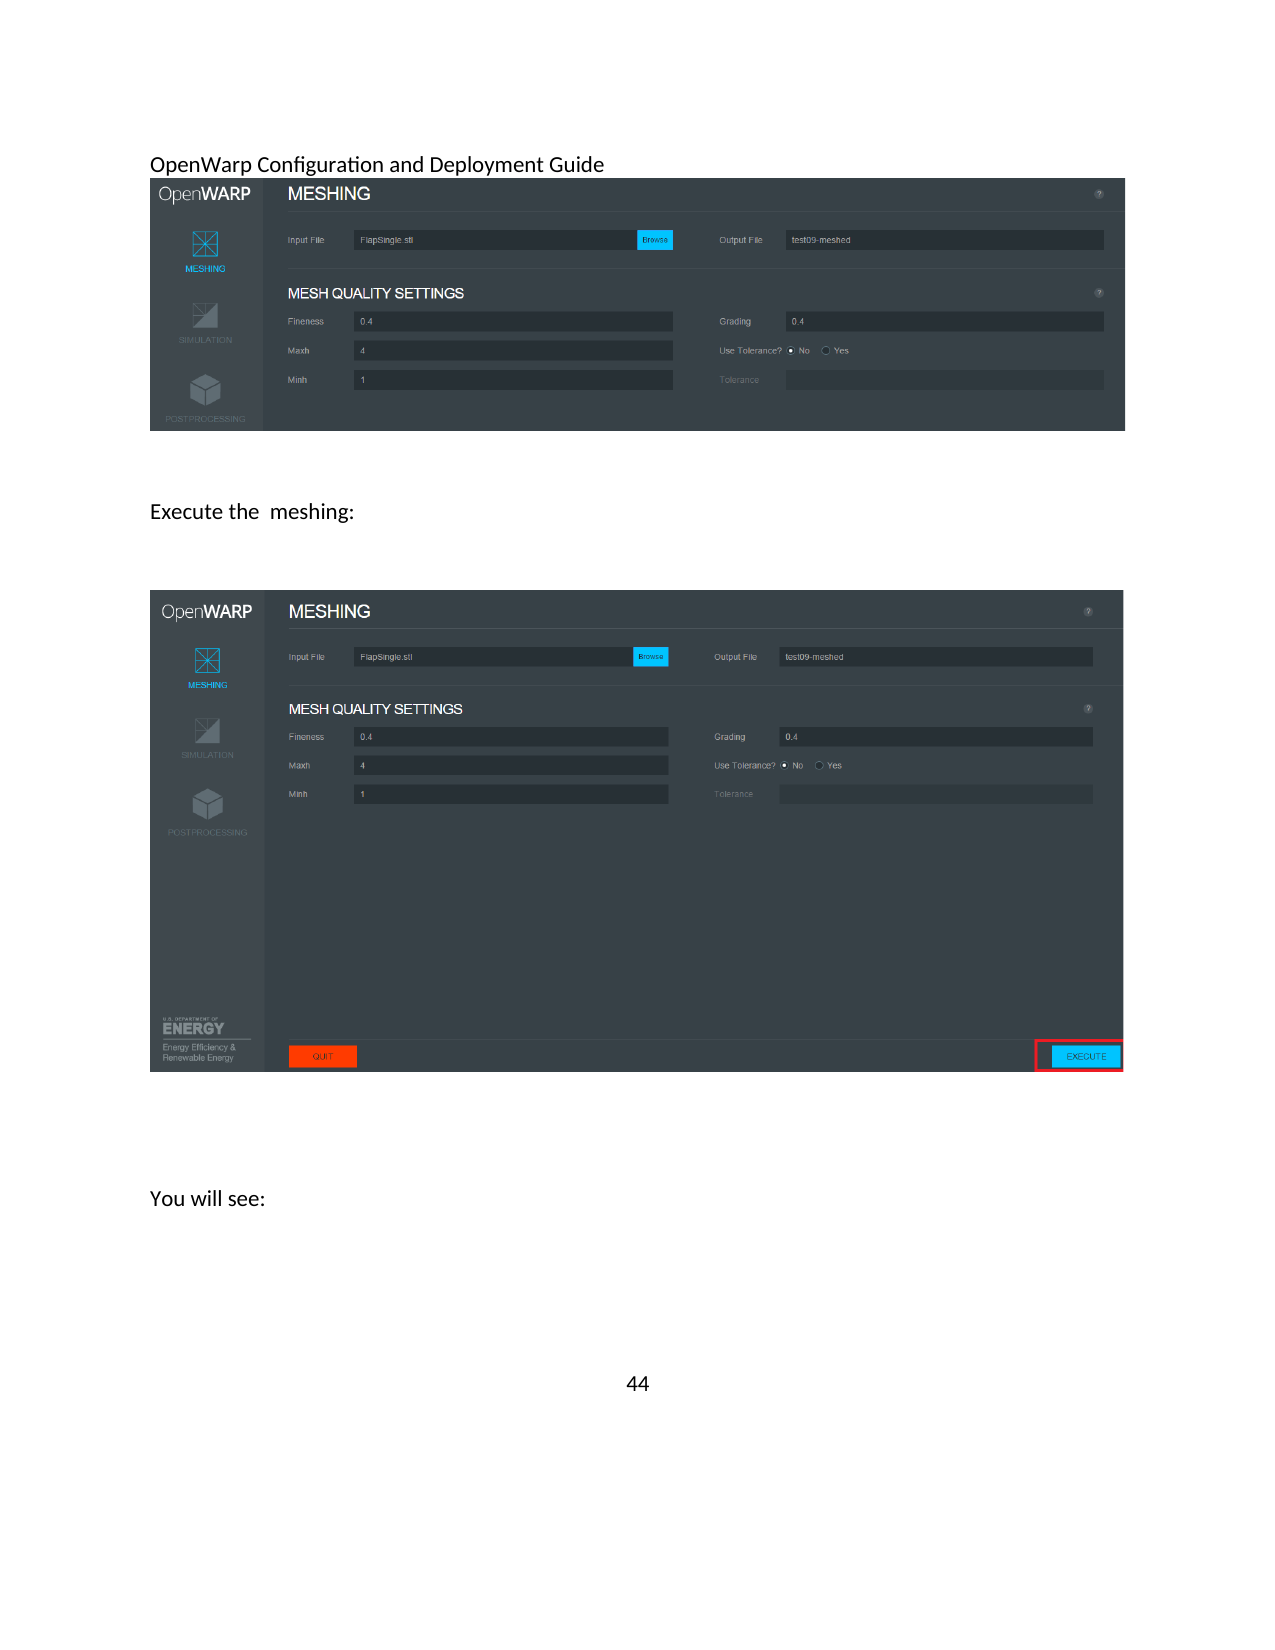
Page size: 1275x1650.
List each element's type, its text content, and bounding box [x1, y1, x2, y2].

text Execute the meshing: [150, 497, 1125, 525]
text You will see: [150, 1184, 1125, 1212]
picture [150, 590, 1124, 1072]
picture [150, 178, 1125, 431]
